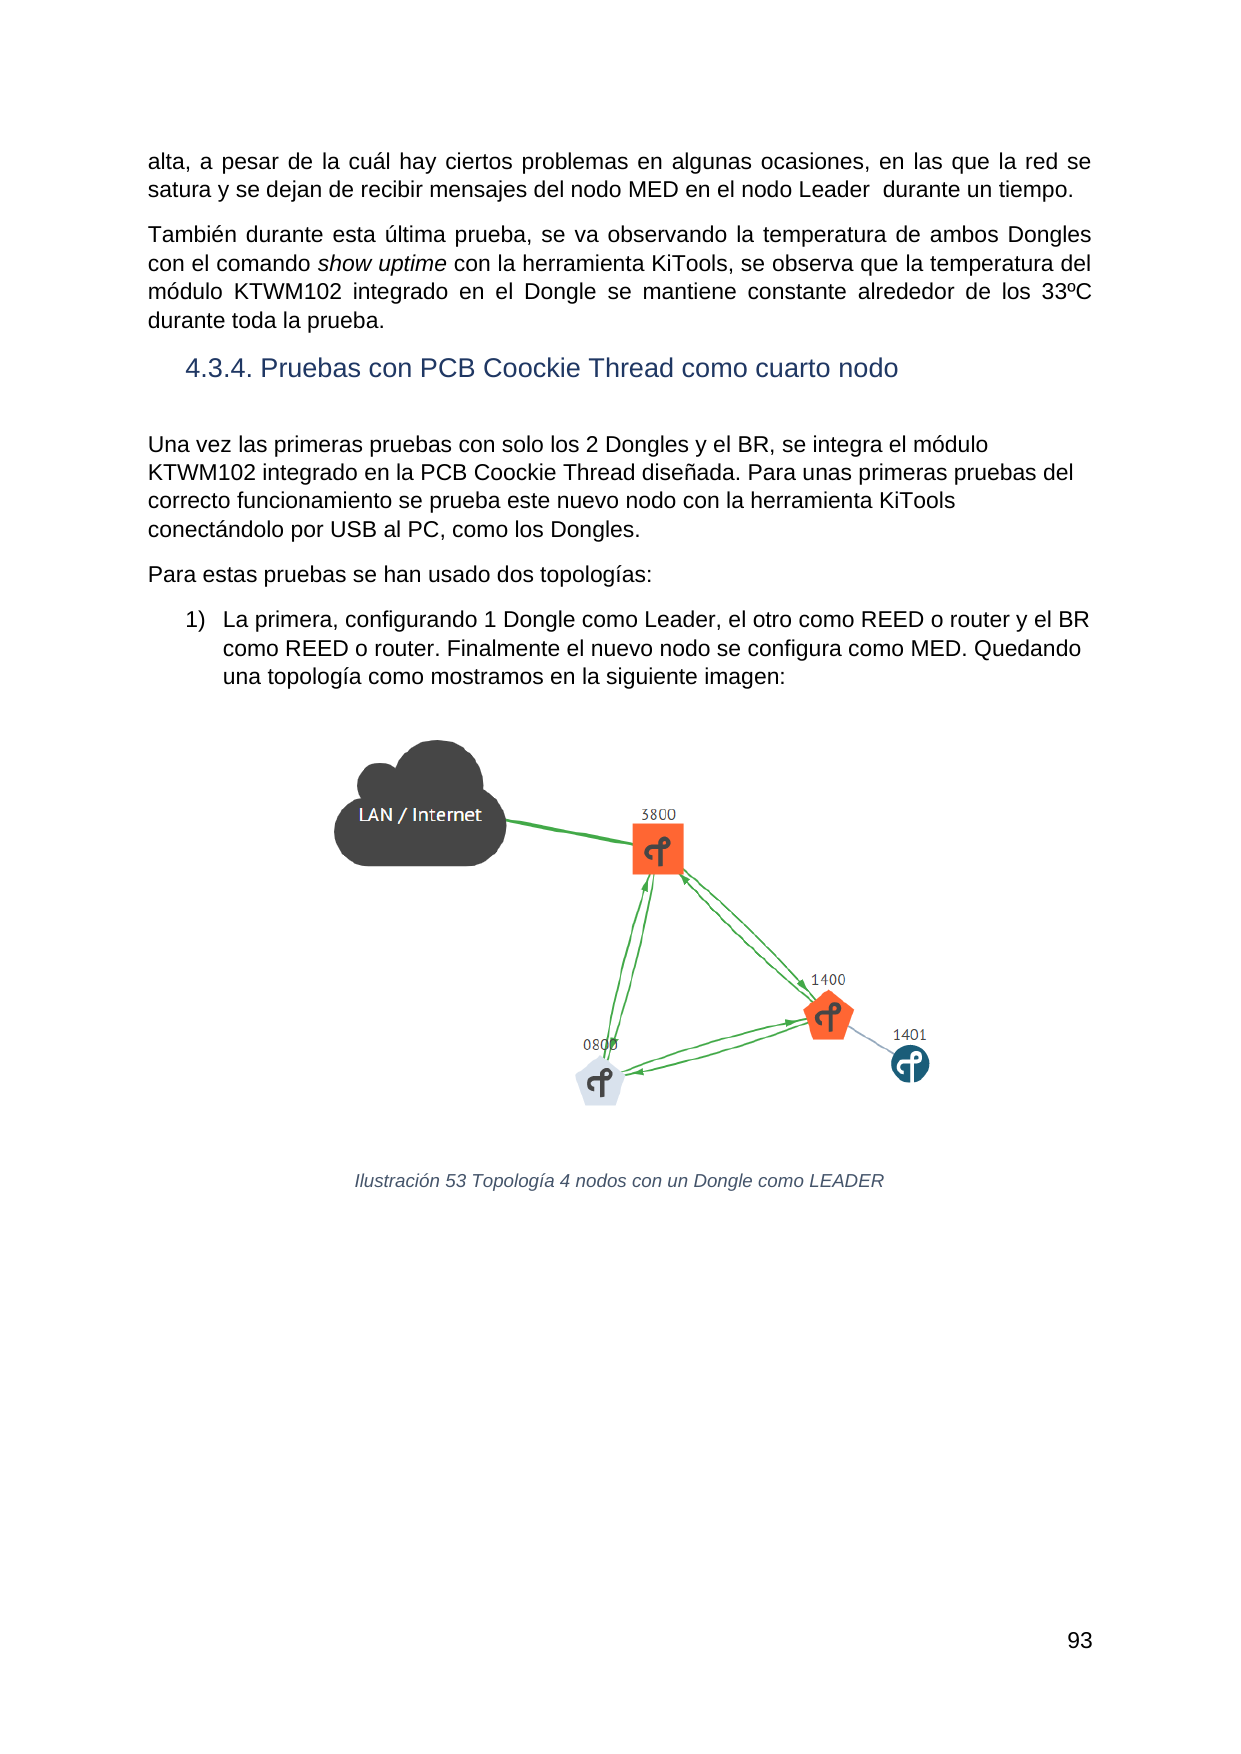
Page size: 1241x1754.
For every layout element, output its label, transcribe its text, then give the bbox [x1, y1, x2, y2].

text También durante esta última prueba, se va observando la temperatura de ambos Dongles con el comando show uptime con la herramienta KiTools, se observa que la temperatura del módulo KTWM102 integrado en el Dongle se mantiene constante alrededor de los 33ºC durante toda la prueba. [148, 221, 1092, 333]
picture [264, 708, 977, 1151]
list La primera, configurando 1 Dongle como Leader, el otro como REED o router y el BR como REED o router. Finalmente el nuevo nodo se configura como MED. Quedando una topología como mostramos en la siguiente imagen: [185, 606, 1092, 689]
text Una vez las primeras pruebas con solo los 2 Dongles y el BR, se integra el módulo KTWM102 integrado en la PCB Coockie Thread diseñada. Para unas primeras pruebas del correcto funcionamiento se prueba este nuevo nodo con la herramienta KiTools conectándolo por USB al PC, como los Dongles. [148, 431, 1092, 542]
text Para estas pruebas se han usado dos topologías: [148, 561, 1092, 587]
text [148, 148, 1092, 202]
subtitle Pruebas con PCB Coockie Thread como cuarto nodo [185, 352, 1092, 383]
